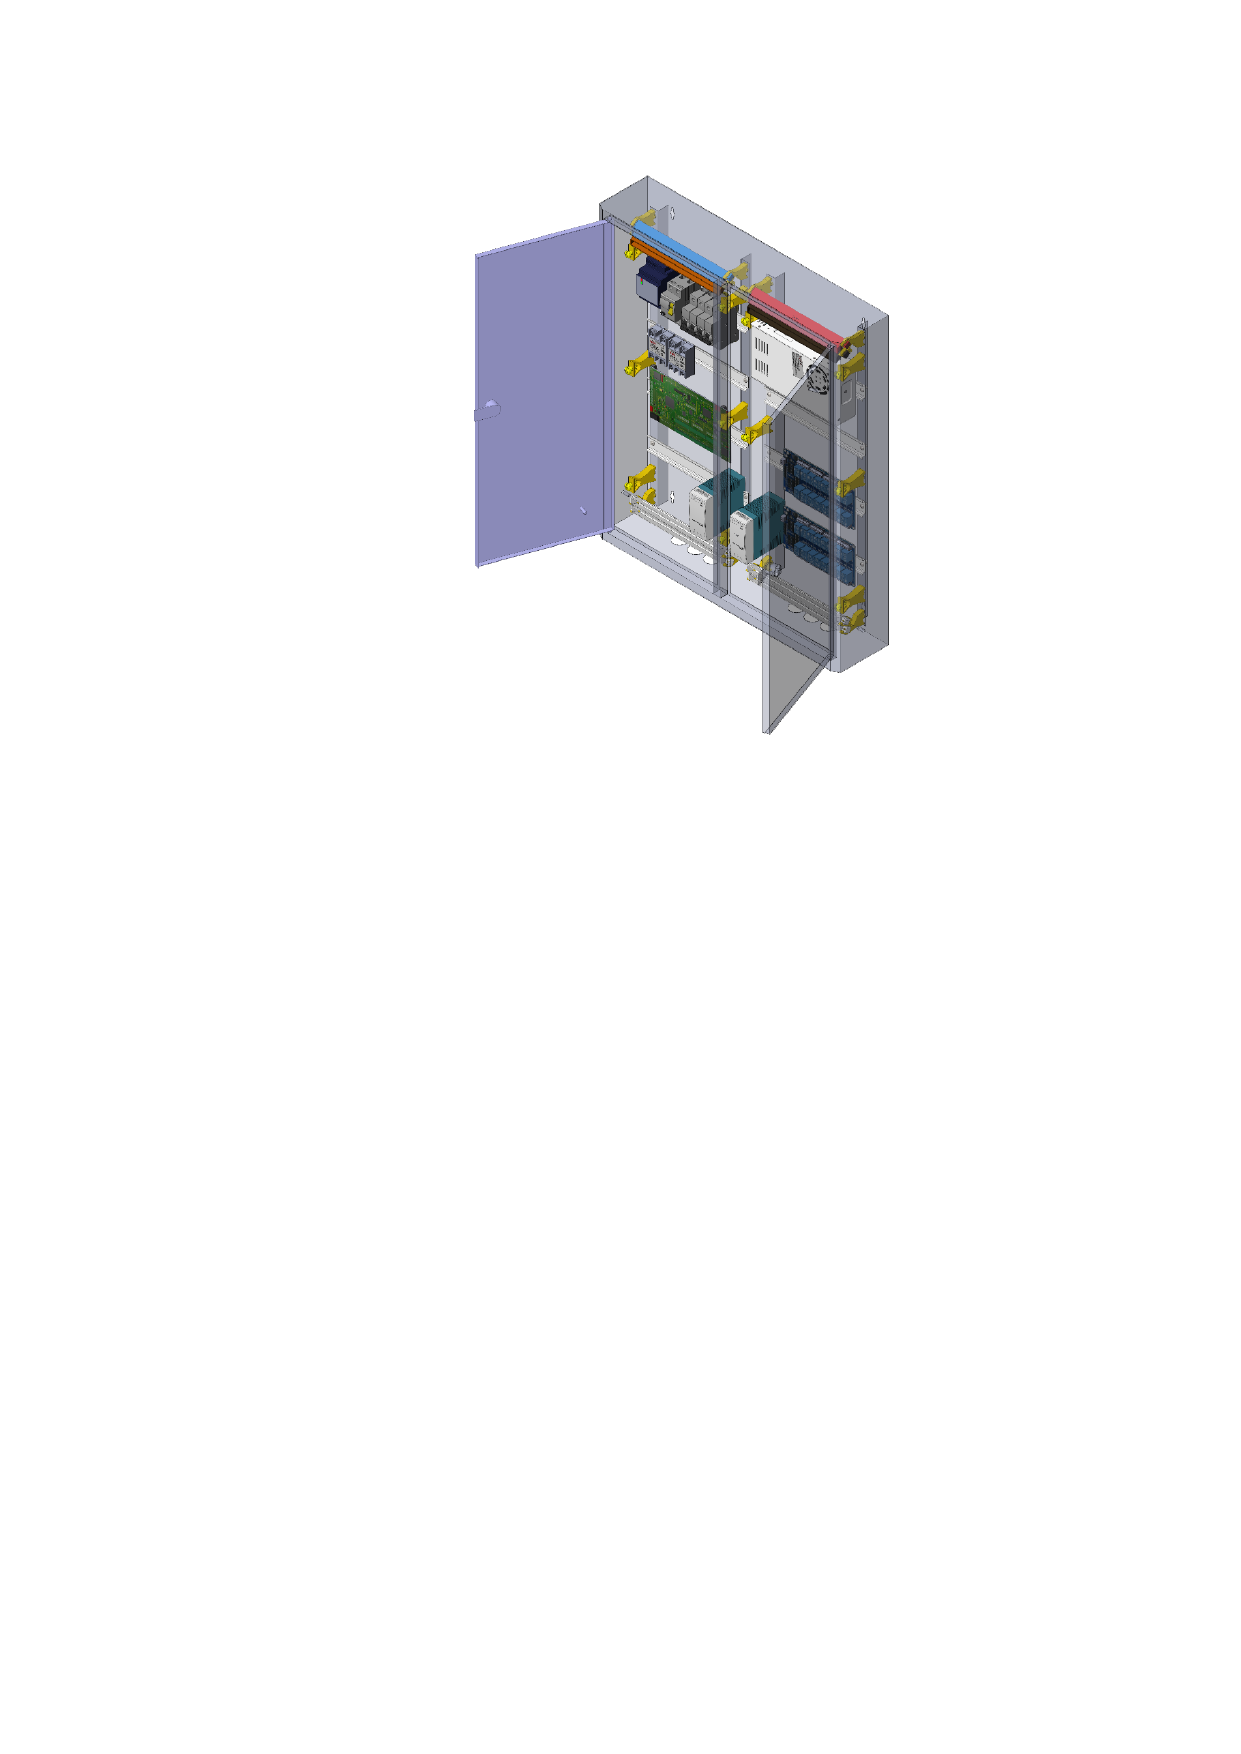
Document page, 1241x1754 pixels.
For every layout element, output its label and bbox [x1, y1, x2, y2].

picture [177, 118, 1054, 738]
